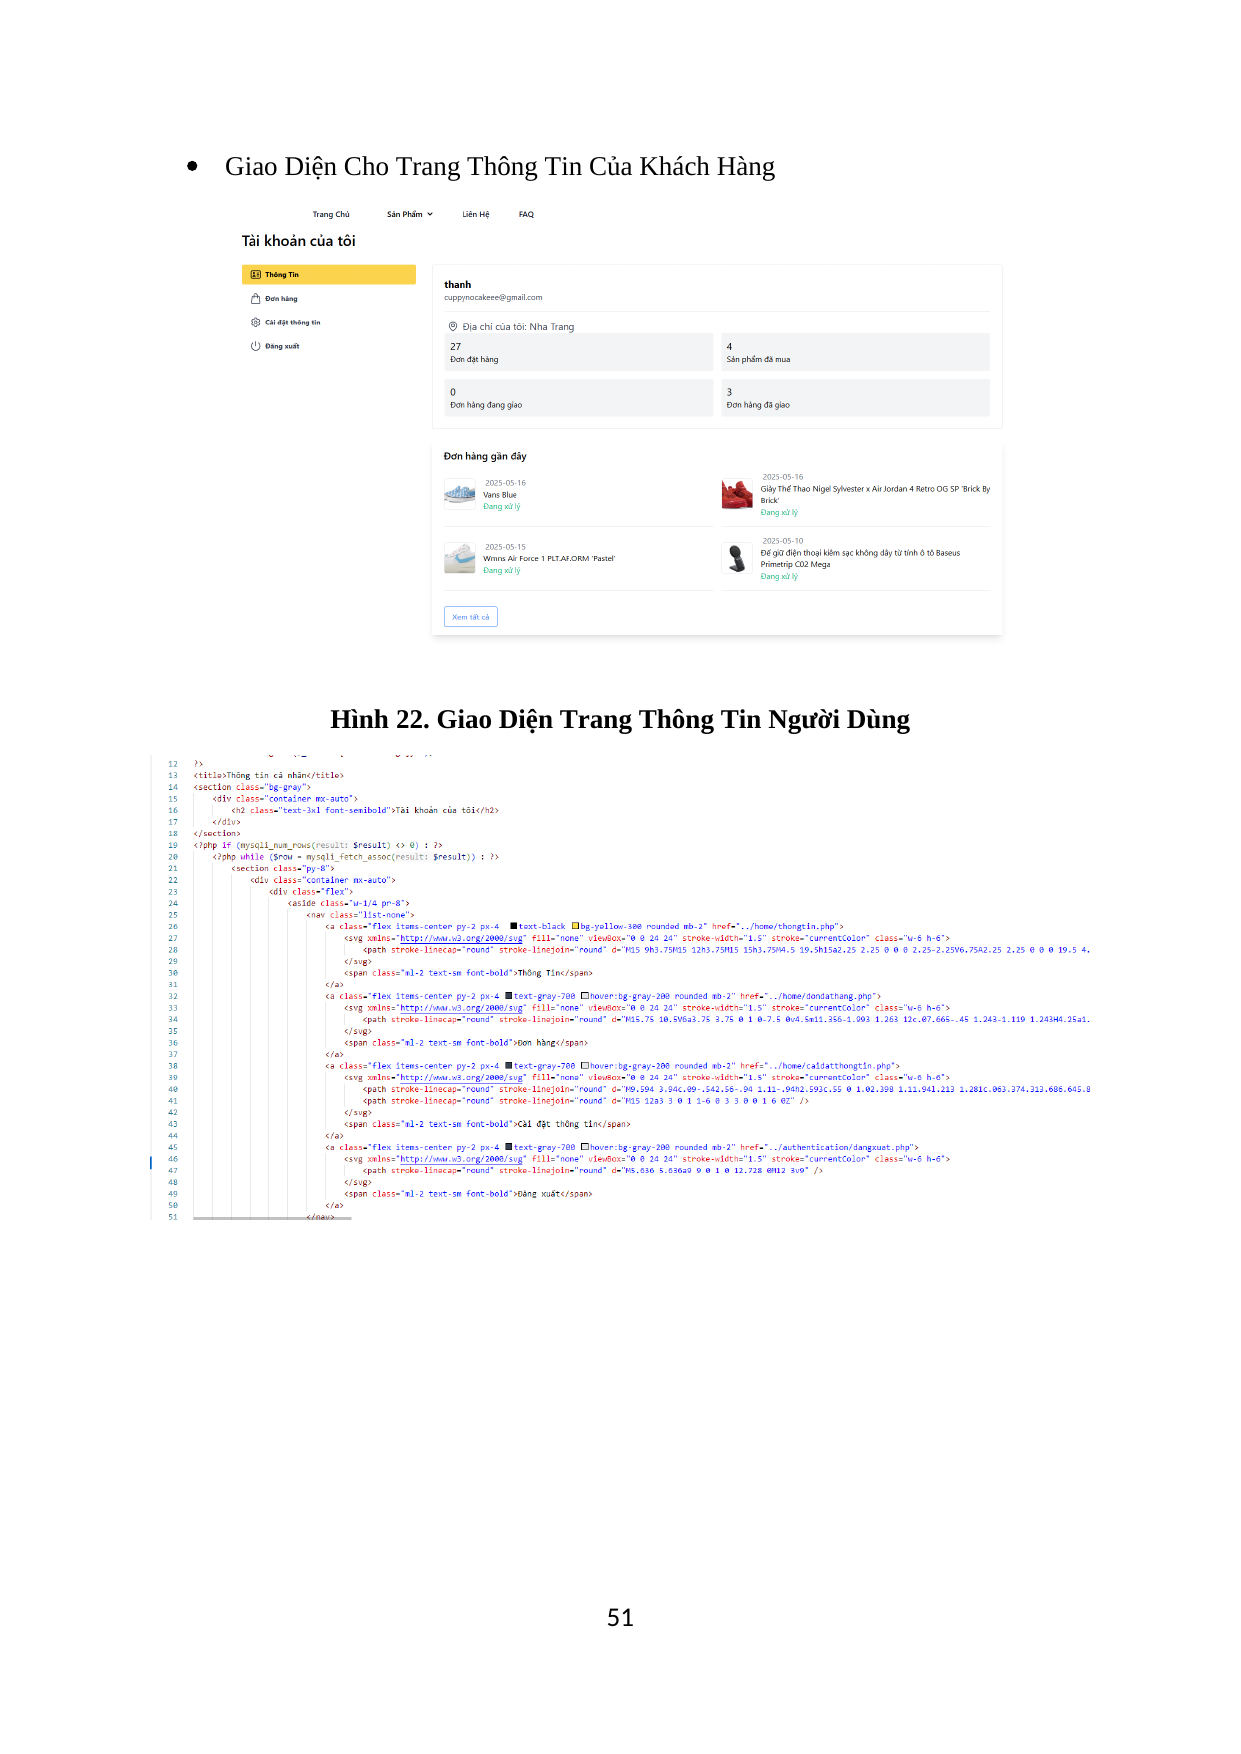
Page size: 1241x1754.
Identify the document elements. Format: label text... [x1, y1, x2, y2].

picture [150, 755, 1091, 1220]
list Giao Diện Cho Trang Thông Tin Của Khách Hàng [187, 150, 1090, 181]
picture [150, 206, 1091, 675]
